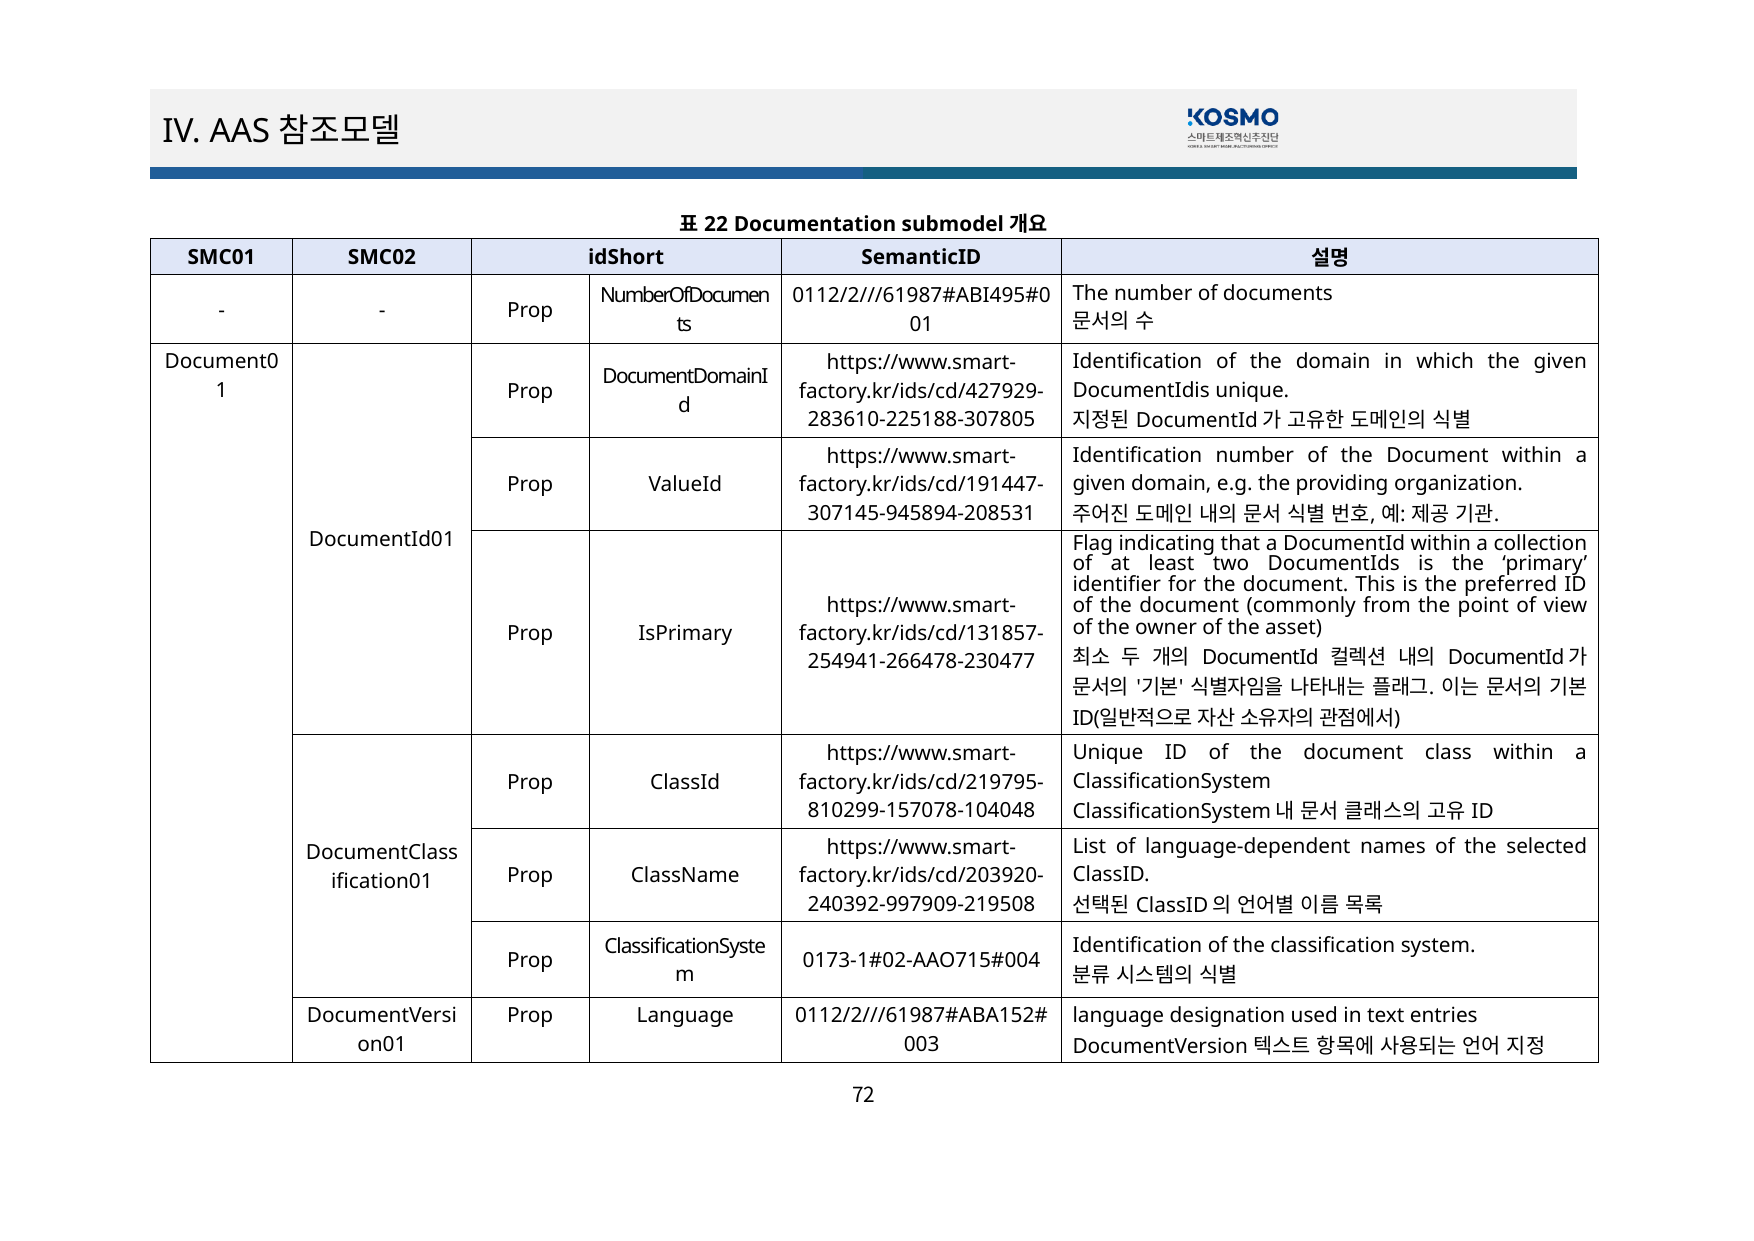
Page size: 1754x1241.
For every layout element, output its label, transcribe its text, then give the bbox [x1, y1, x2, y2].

table_header SemanticID [782, 239, 1061, 274]
table_cell Prop [472, 531, 589, 734]
table_cell Identification of the domain in which the given DocumentIdis unique. 지정된 DocumentId가 고유한 도메인의 식별 [1062, 344, 1598, 437]
table_cell Prop [472, 344, 589, 437]
table_cell Prop [472, 998, 589, 1062]
table_cell Identification number of the Document within a given domain, e.g. the providing organization. 주어진 도메인 내의 문서 식별 번호, 예: 제공 기관. [1062, 438, 1598, 530]
table_cell https://www.smart-factory.kr/ids/cd/427929-283610-225188-307805 [782, 344, 1061, 437]
table_cell DocumentDomainId [590, 344, 781, 437]
table_cell https://www.smart-factory.kr/ids/cd/219795-810299-157078-104048 [782, 735, 1061, 828]
table_header idShort [472, 239, 781, 274]
table_cell Prop [472, 829, 589, 921]
table_cell - [151, 275, 292, 343]
table_cell https://www.smart-factory.kr/ids/cd/191447-307145-945894-208531 [782, 438, 1061, 530]
table_cell 0112/2///61987#ABA152#003 [782, 998, 1061, 1062]
table_cell The number of documents 문서의 수 [1062, 275, 1598, 343]
table_cell IsPrimary [590, 531, 781, 734]
table_cell https://www.smart-factory.kr/ids/cd/203920-240392-997909-219508 [782, 829, 1061, 921]
table_cell Prop [472, 275, 589, 343]
table_cell Language [590, 998, 781, 1062]
table_cell ValueId [590, 438, 781, 530]
picture [1187, 108, 1279, 148]
table_cell NumberOfDocuments [590, 275, 781, 343]
table_header SMC02 [293, 239, 471, 274]
table_cell ClassName [590, 829, 781, 921]
table_cell DocumentVersion01 [293, 998, 471, 1062]
table_cell Prop [472, 438, 589, 530]
table_cell Identification of the classification system. 분류 시스템의 식별 [1062, 922, 1598, 997]
table_cell Flag indicating that a DocumentId within a collection of at least two DocumentIds is the ‘primary’ identifier for the document. This is the preferred ID of the document (commonly from the point of view of the owner of the asset) 최소 두 개의 DocumentId 컬렉션 내의 DocumentId가 문서의 '기본' 식별자임을 나타내는 플래그. 이는 문서의 기본 ID(일반적으로 자산 소유자의 관점에서) [1062, 531, 1598, 734]
table_cell https://www.smart-factory.kr/ids/cd/131857-254941-266478-230477 [782, 531, 1061, 734]
table_cell Prop [472, 922, 589, 997]
table_cell DocumentClassification01 [293, 735, 471, 997]
table_cell 0173-1#02-AAO715#004 [782, 922, 1061, 997]
table_cell Unique ID of the document class within a ClassificationSystem ClassificationSystem내 문서 클래스의 고유 ID [1062, 735, 1598, 828]
table_cell Document01 [151, 344, 292, 1062]
table_cell List of language-dependent names of the selected ClassID. 선택된 ClassID의 언어별 이름 목록 [1062, 829, 1598, 921]
table_cell language designation used in text entries DocumentVersion 텍스트 항목에 사용되는 언어 지정 [1062, 998, 1598, 1062]
table_cell ClassificationSystem [590, 922, 781, 997]
table_cell - [293, 275, 471, 343]
table_cell DocumentId01 [293, 344, 471, 734]
table_cell 0112/2///61987#ABI495#001 [782, 275, 1061, 343]
table_header 설명 [1062, 239, 1598, 274]
table_header SMC01 [151, 239, 292, 274]
table_cell Prop [472, 735, 589, 828]
table_cell ClassId [590, 735, 781, 828]
